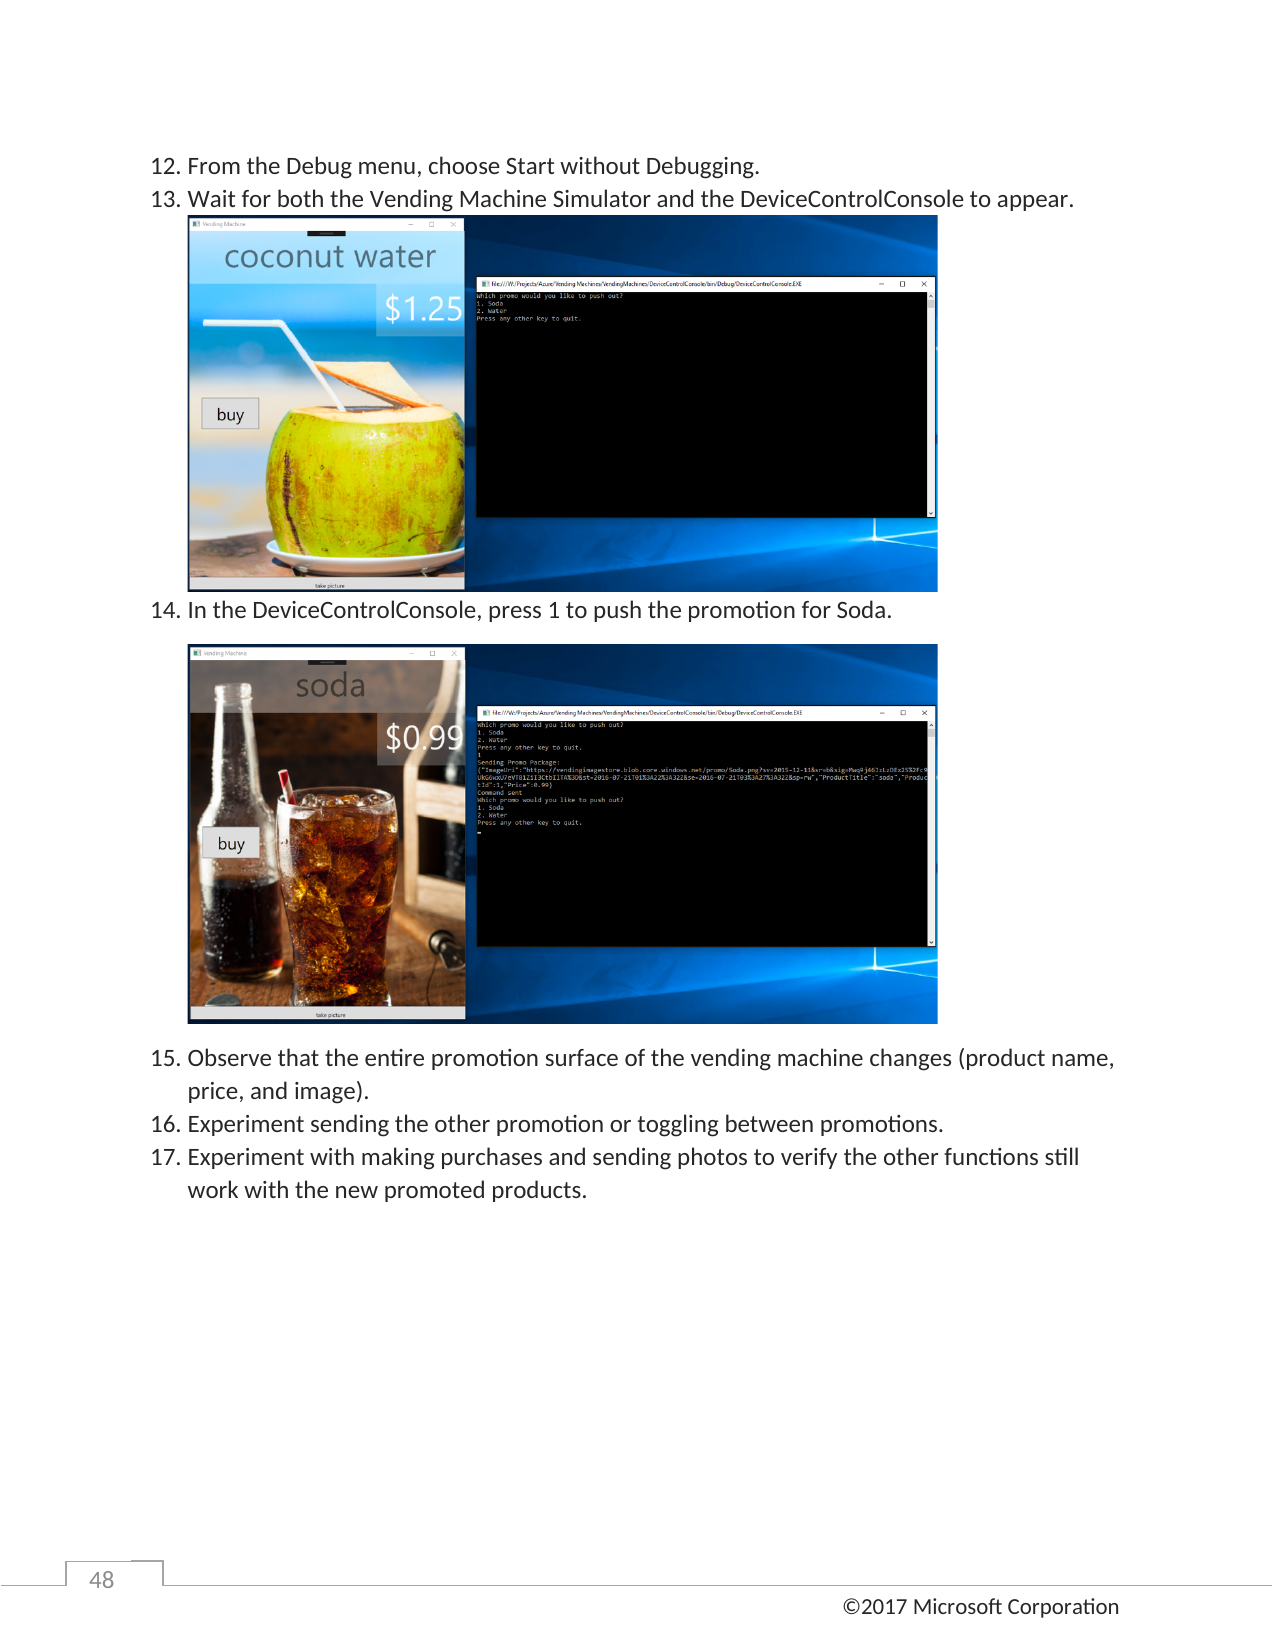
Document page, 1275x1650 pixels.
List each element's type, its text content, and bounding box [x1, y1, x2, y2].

picture [187, 644, 938, 1024]
list In the DeviceControlConsole, press 1 to push the promotion for Soda. [150, 594, 1125, 625]
list Experiment with making purchases and sending photos to verify the other functions still work with the new promoted products. [150, 1141, 1125, 1204]
list From the Debug menu, choose Start without Debugging. [150, 150, 1125, 181]
picture [187, 215, 938, 592]
list Experiment sending the other promotion or toggling between promotions. [150, 1108, 1125, 1139]
list Observe that the entire promotion surface of the vending machine changes (product name, price, and image). [150, 1042, 1125, 1106]
